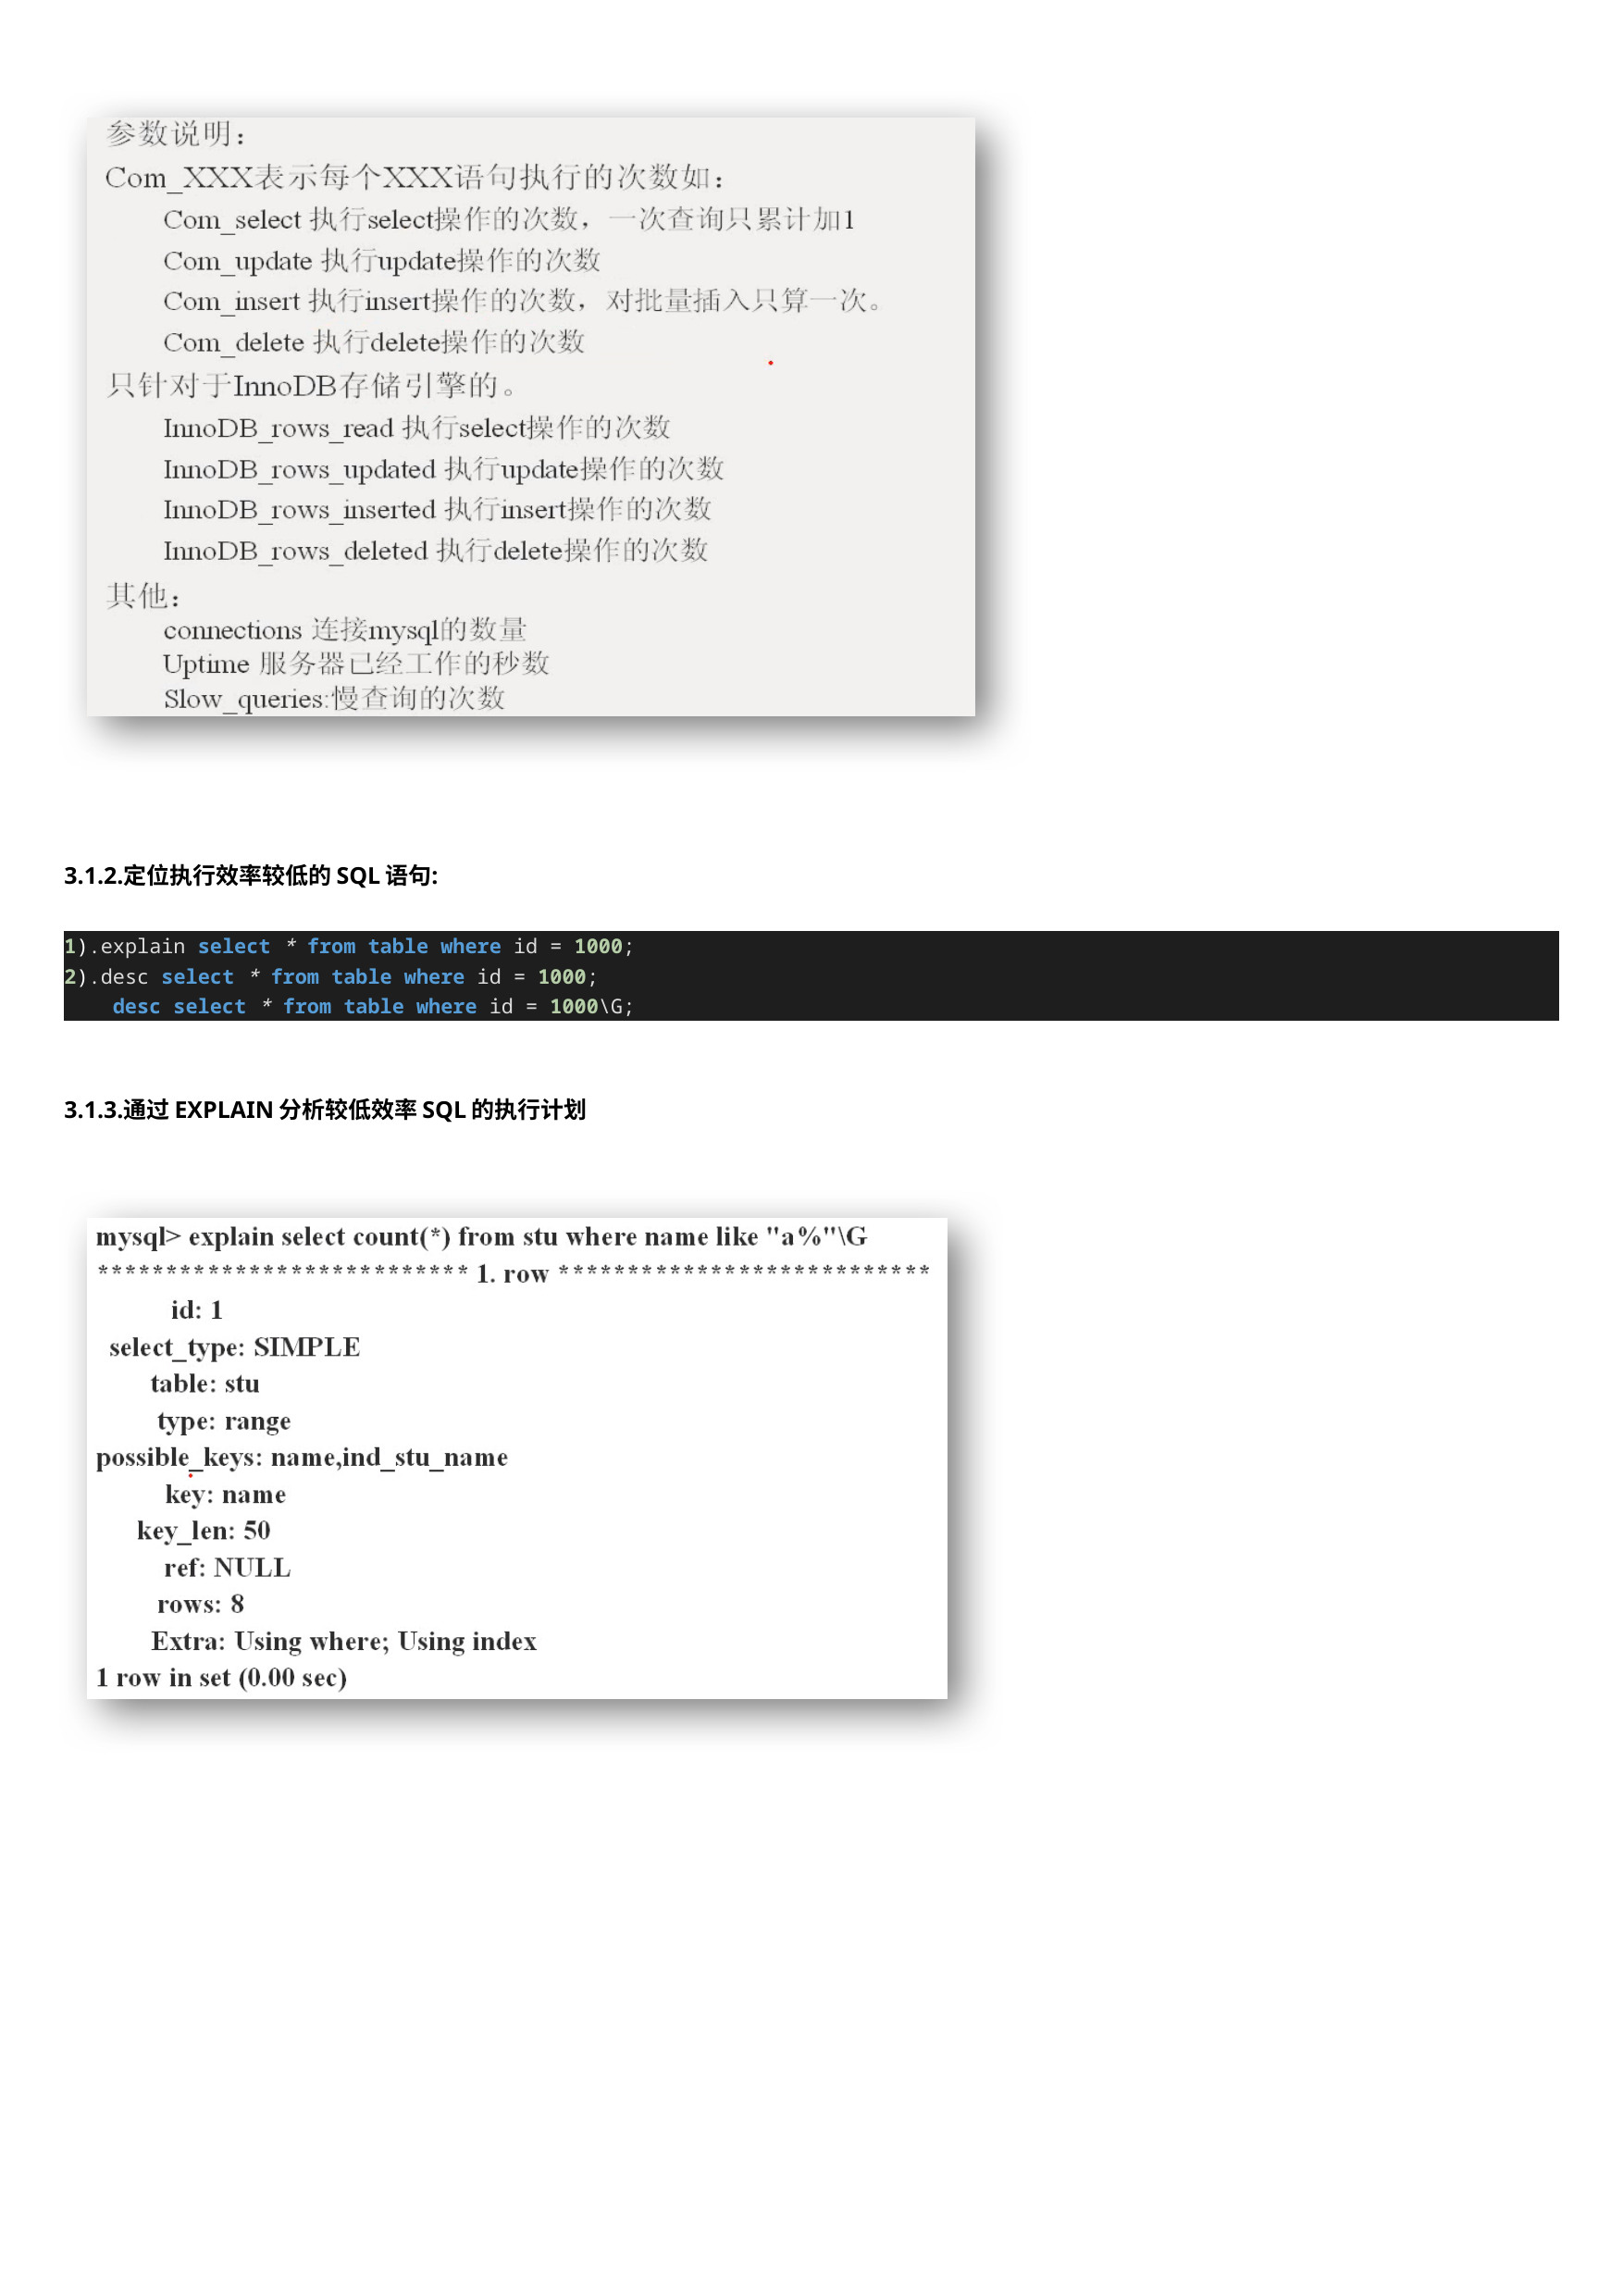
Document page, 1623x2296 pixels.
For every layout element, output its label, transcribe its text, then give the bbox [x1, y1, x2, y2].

text 1).explain select * from table where id = 1000; 2).desc select * from table where id = 1000; [64, 931, 1559, 991]
picture [87, 1218, 948, 1699]
picture [87, 118, 975, 716]
subtitle 3.1.2.定位执行效率较低的SQL语句: [64, 844, 1559, 904]
text desc select * from table where id = 1000\G; [64, 991, 1559, 1021]
subtitle 3.1.3.通过EXPLAIN分析较低效率SQL的执行计划 [64, 1078, 1559, 1138]
